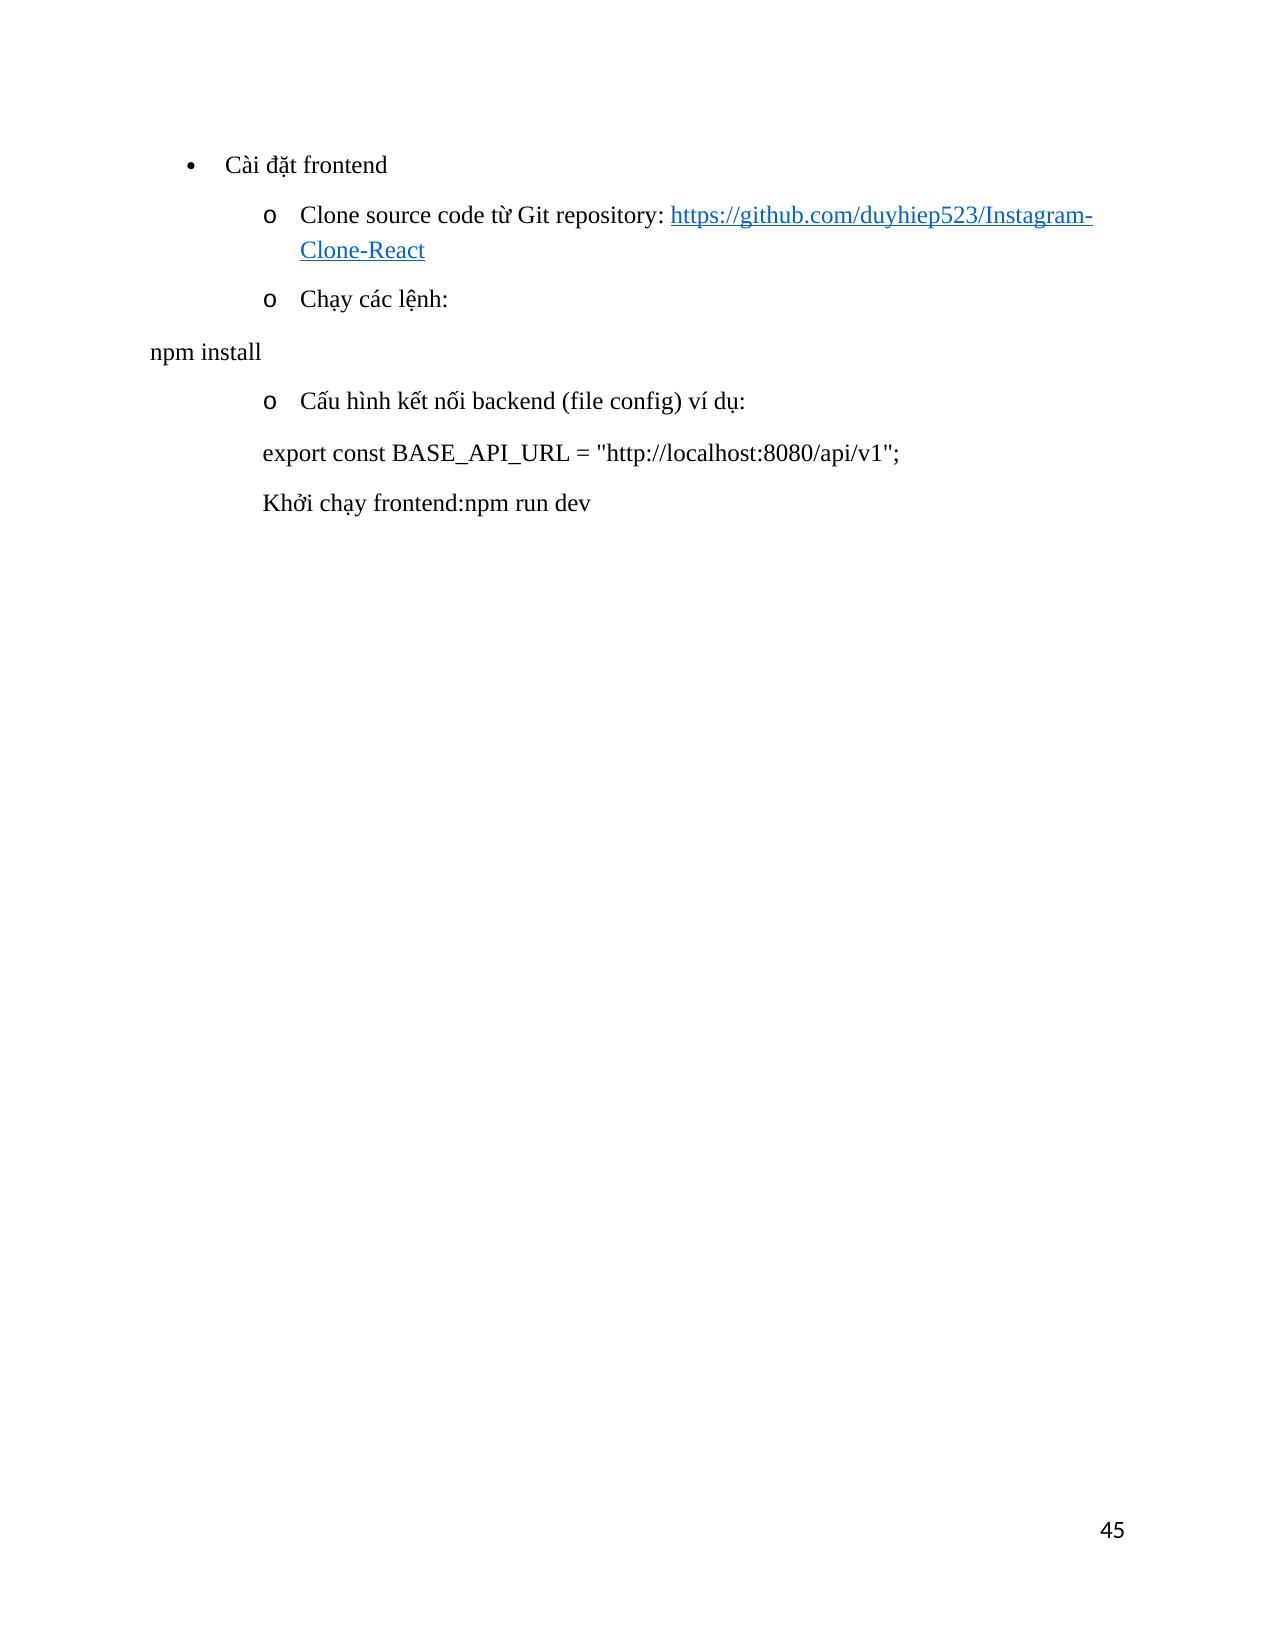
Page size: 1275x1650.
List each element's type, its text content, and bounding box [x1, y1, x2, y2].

text Khởi chạy frontend:npm run dev [262, 488, 1125, 517]
text export const BASE_API_URL = "http://localhost:8080/api/v1"; [262, 438, 1125, 467]
list Chạy các lệnh: [262, 284, 1125, 315]
list Cấu hình kết nối backend (file config) ví dụ: [262, 386, 1125, 417]
text npm install [150, 337, 1125, 365]
list Cài đặt frontend [187, 150, 1125, 179]
list Clone source code từ Git repository: https://github.com/duyhiep523/Instagram-Clone-React [262, 200, 1125, 263]
